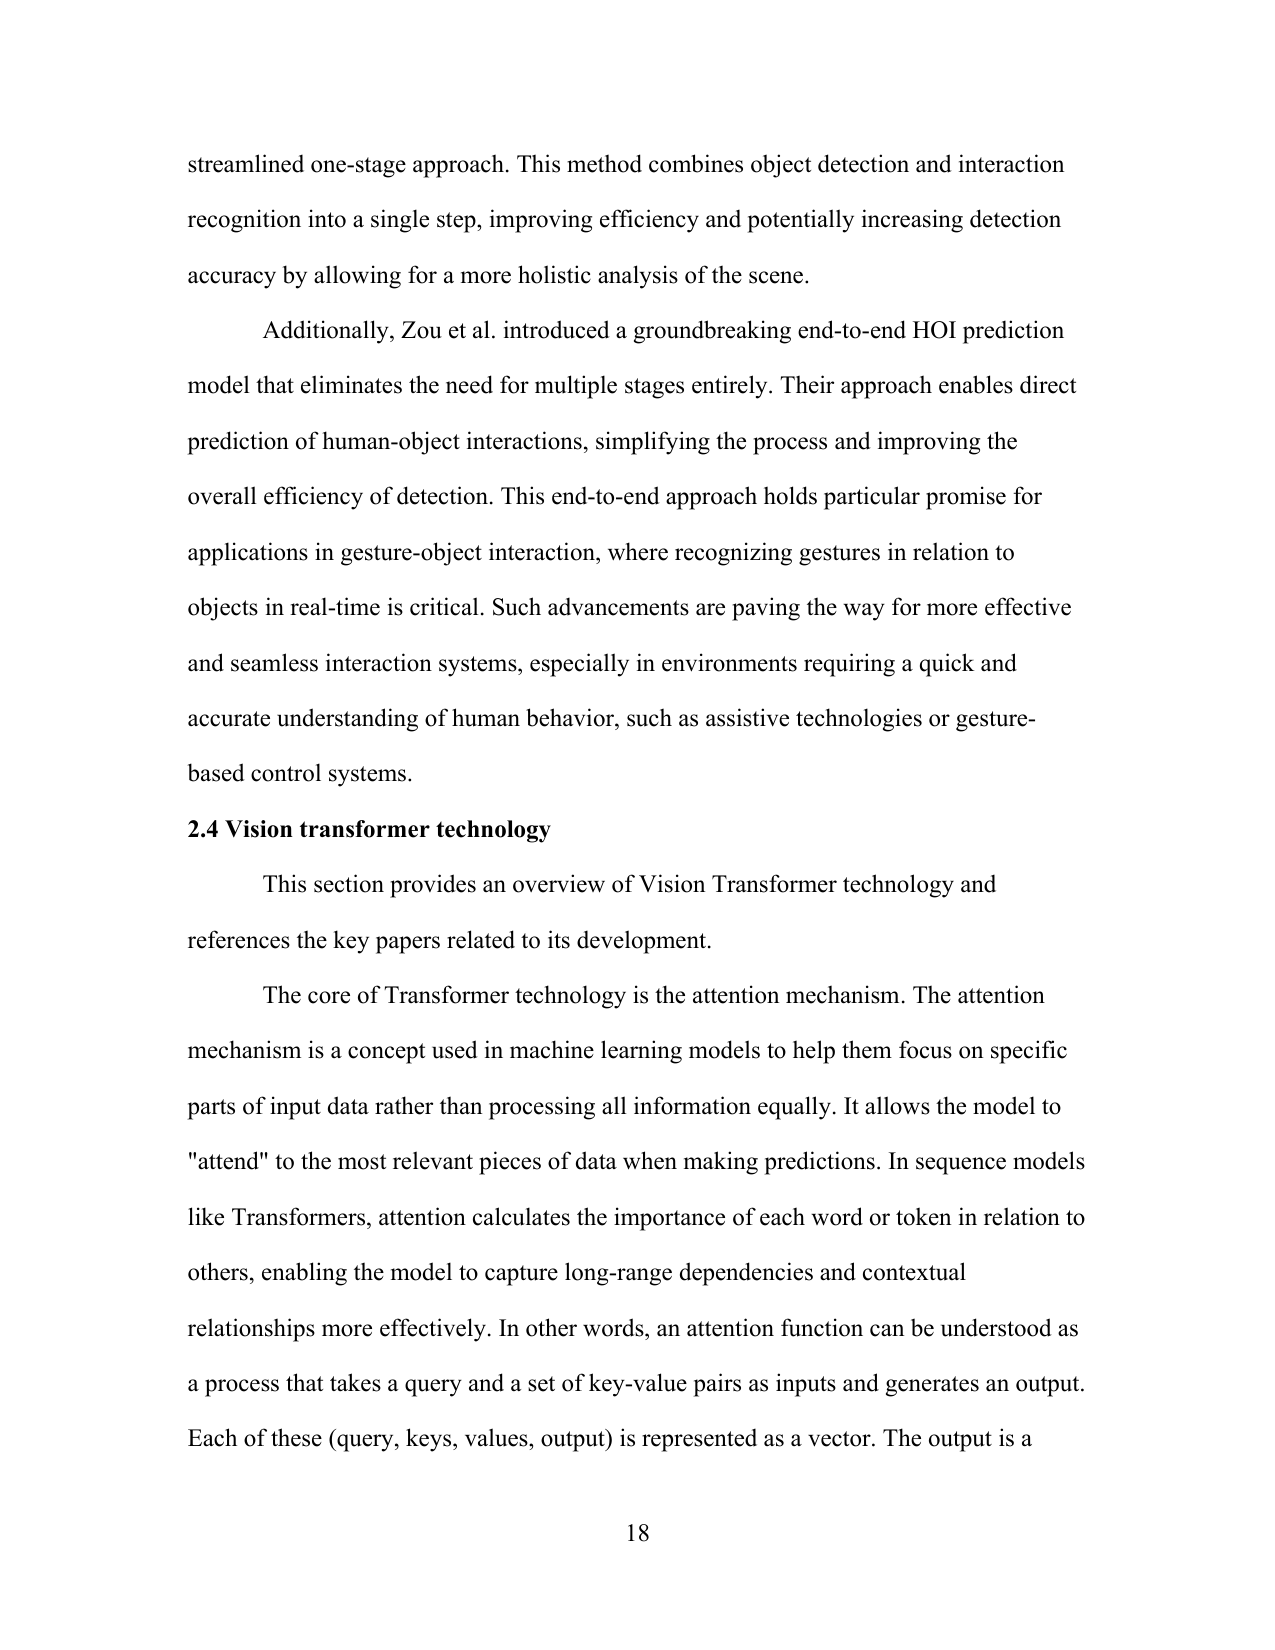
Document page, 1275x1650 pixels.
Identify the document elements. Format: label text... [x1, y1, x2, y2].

subtitle 2.4 Vision transformer technology [187, 815, 1087, 843]
text Additionally, Zou et al. introduced a groundbreaking end-to-end HOI prediction model that eliminates the need for multiple stages entirely. Their approach enables direct prediction of human-object interactions, simplifying the process and improving the overall efficiency of detection. This end-to-end approach holds particular promise for applications in gesture-object interaction, where recognizing gestures in relation to objects in real-time is critical. Such advancements are paving the way for more effective and seamless interaction systems, especially in environments requiring a quick and accurate understanding of human behavior, such as assistive technologies or gesture-based control systems. [187, 316, 1087, 787]
text This section provides an overview of Vision Transformer technology and references the key papers related to its development. [187, 870, 1087, 953]
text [187, 981, 1087, 1452]
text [187, 150, 1087, 288]
